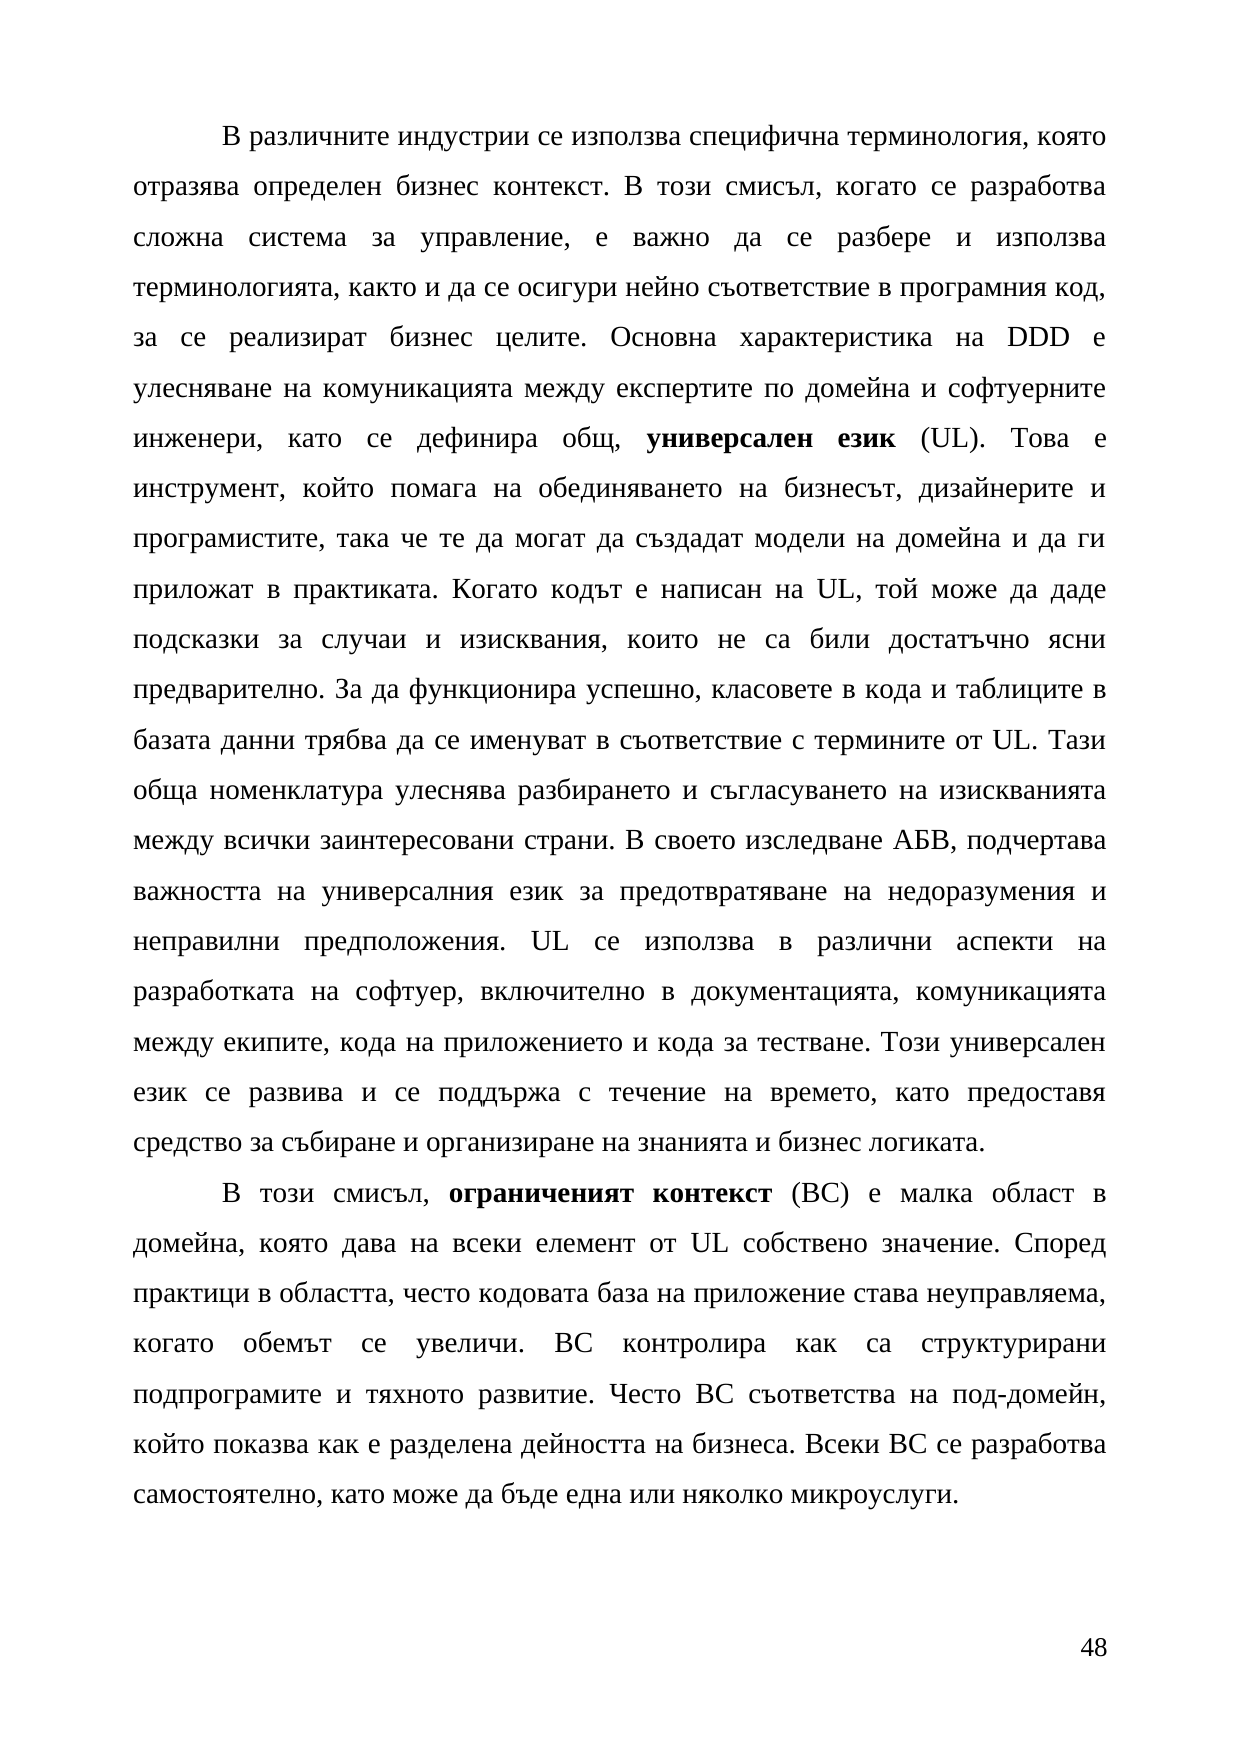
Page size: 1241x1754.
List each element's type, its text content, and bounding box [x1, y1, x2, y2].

text В различните индустрии се използва специфична терминология, която отразява определен бизнес контекст. В този смисъл, когато се разработва сложна система за управление, е важно да се разбере и използва терминологията, както и да се осигури нейно съответствие в програмния код, за се реализират бизнес целите. Основна характеристика на DDD е улесняване на комуникацията между експертите по домейна и софтуерните инженери, като се дефинира общ, универсален език (UL). Това е инструмент, който помага на обединяването на бизнесът, дизайнерите и програмистите, така че те да могат да създадат модели на домейна и да ги приложат в практиката. Когато кодът е написан на UL, той може да даде подсказки за случаи и изисквания, които не са били достатъчно ясни предварително. За да функционира успешно, класовете в кода и таблиците в базата данни трябва да се именуват в съответствие с термините от UL. Тази обща номенклатура улеснява разбирането и съгласуването на изискванията между всички заинтересовани страни. В своето изследване АБВ, подчертава важността на универсалния език за предотвратяване на недоразумения и неправилни предположения. UL се използва в различни аспекти на разработката на софтуер, включително в документацията, комуникацията между екипите, кода на приложението и кода за тестване. Този универсален език се развива и се поддържа с течение на времето, като предоставя средство за събиране и организиране на знанията и бизнес логиката. [133, 118, 1107, 1158]
text В този смисъл, ограниченият контекст (BC) е малка област в домейна, която дава на всеки елемент от UL собствено значение. Според практици в областта, често кодовата база на приложение става неуправляема, когато обемът се увеличи. BC контролира как са структурирани подпрограмите и тяхното развитие. Често BC съответства на под-домейн, който показва как е разделена дейността на бизнеса. Всеки BC се разработва самостоятелно, като може да бъде една или няколко микроуслуги. [133, 1175, 1107, 1510]
